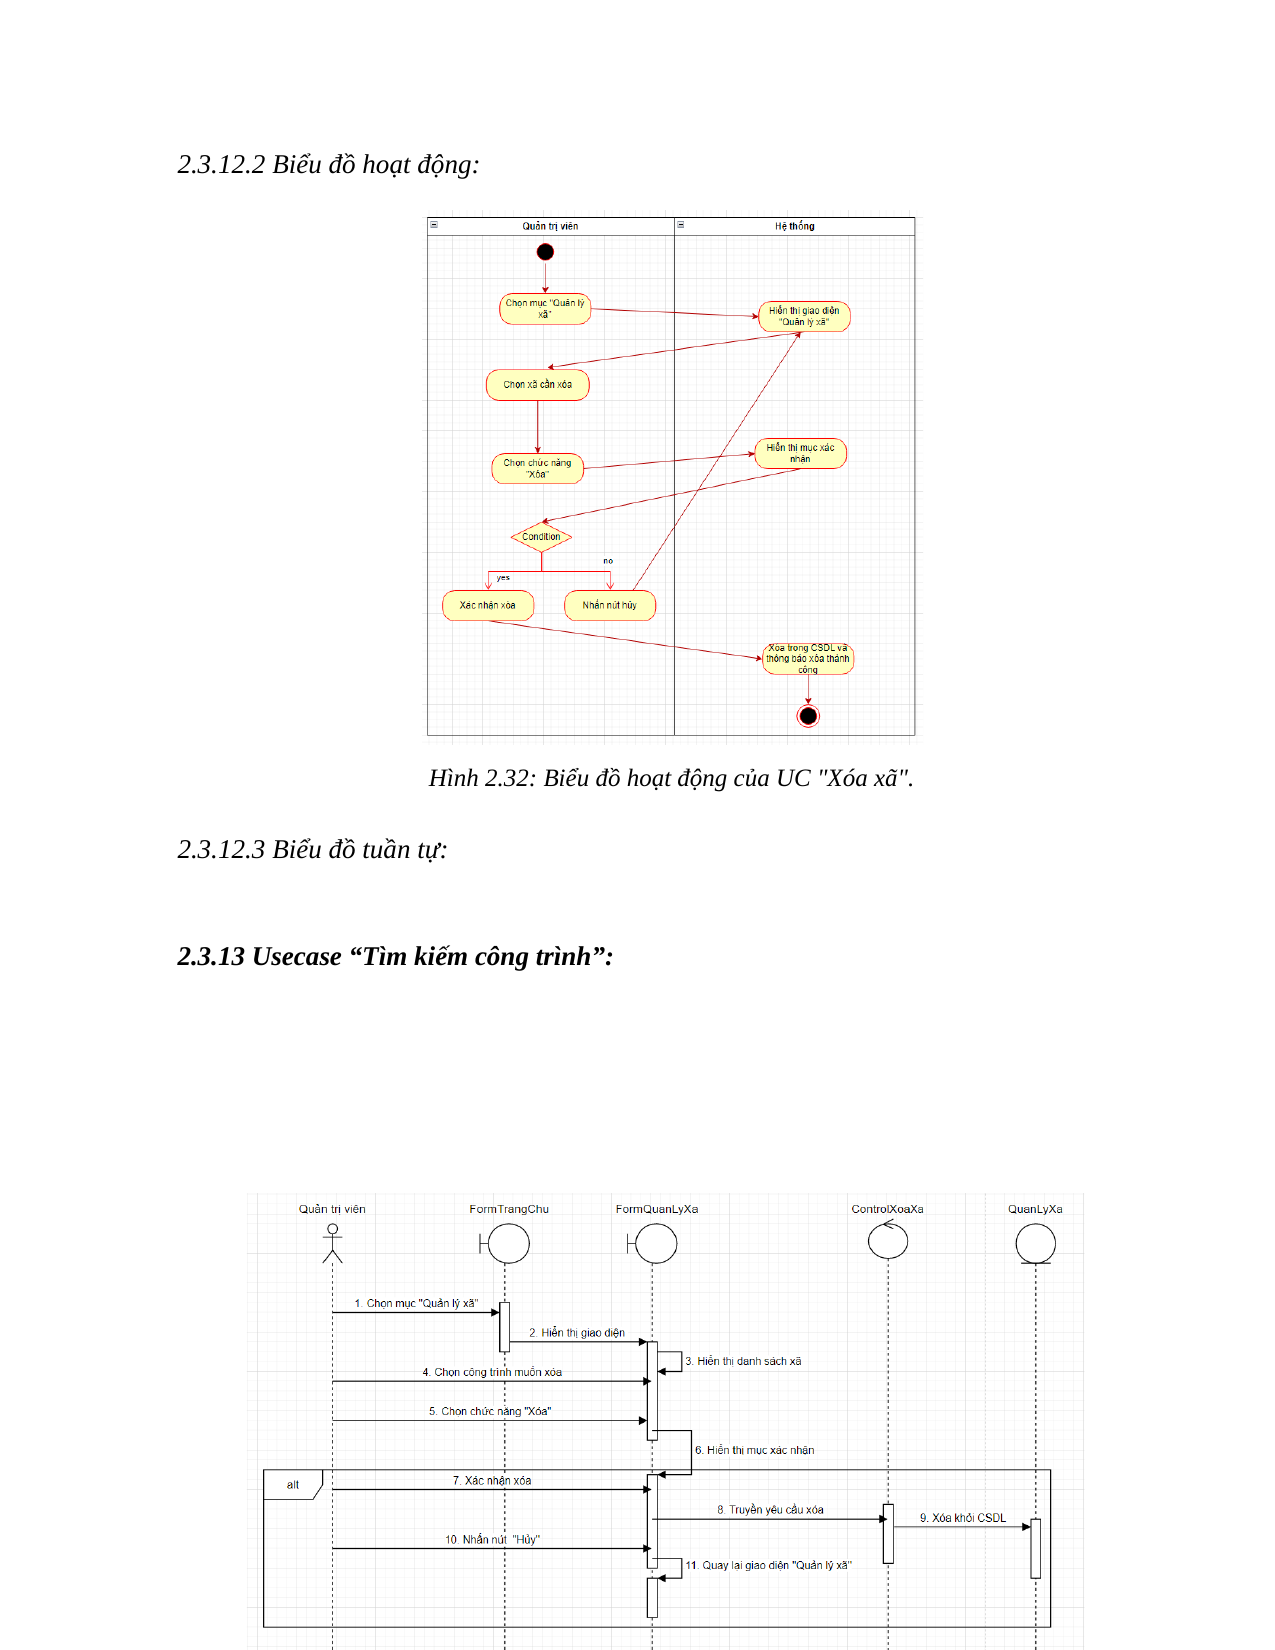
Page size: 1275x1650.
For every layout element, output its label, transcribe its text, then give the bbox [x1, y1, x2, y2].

picture [246, 1193, 1085, 1650]
subtitle Biểu đồ hoạt động: [177, 148, 1157, 179]
subtitle Usecase “Tìm kiếm công trình”: [177, 940, 1157, 971]
picture [422, 210, 924, 745]
